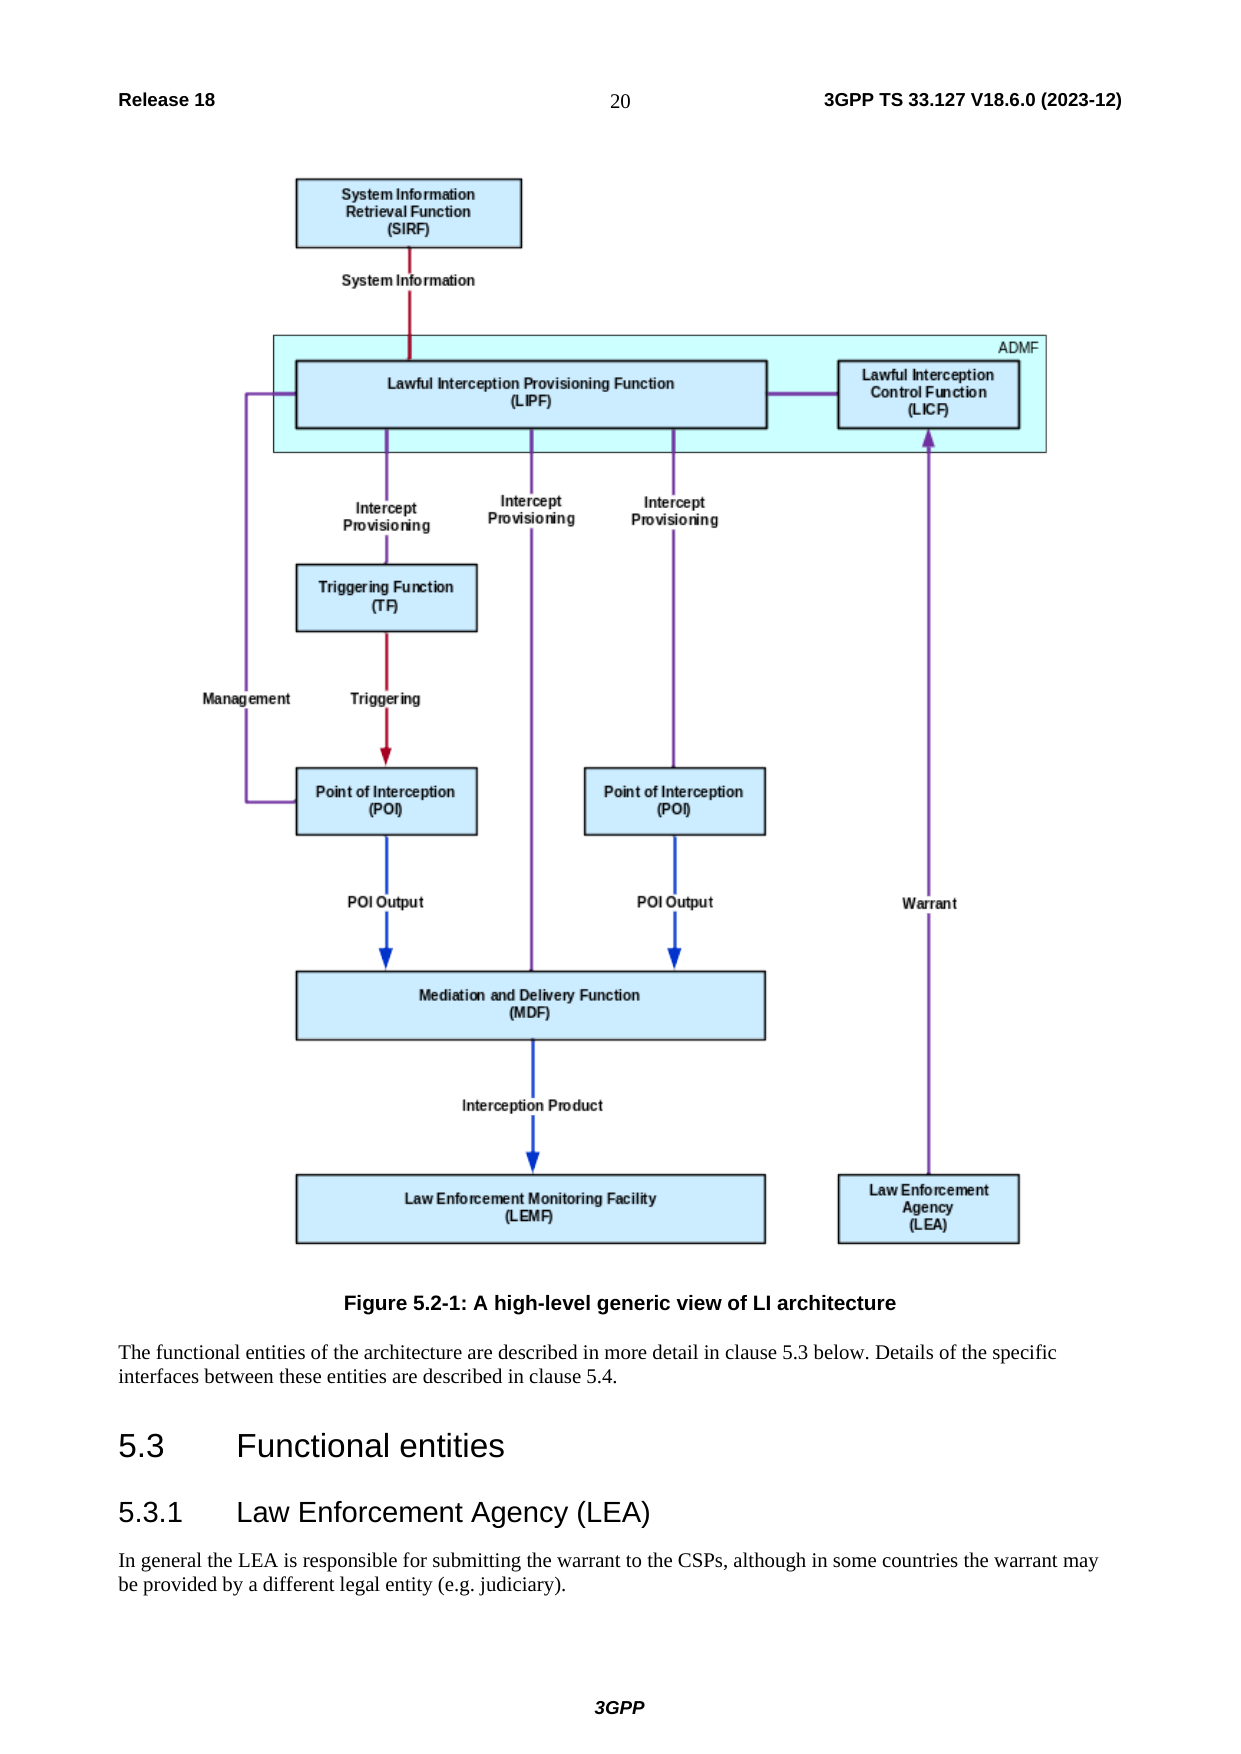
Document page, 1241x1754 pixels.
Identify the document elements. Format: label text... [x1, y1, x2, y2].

text In general the LEA is responsible for submitting the warrant to the CSPs, although in some countries the warrant may be provided by a different legal entity (e.g. judiciary). [118, 1548, 1122, 1596]
text Figure 5.2-1: A high-level generic view of LI architecture [118, 1291, 1122, 1315]
subtitle 5.3.1 Law Enforcement Agency (LEA) [118, 1496, 1122, 1529]
subtitle 5.3 Functional entities [118, 1426, 1122, 1464]
text The functional entities of the architecture are described in more detail in clause 5.3 below. Details of the specific interfaces between these entities are described in clause 5.4. [118, 1340, 1122, 1388]
